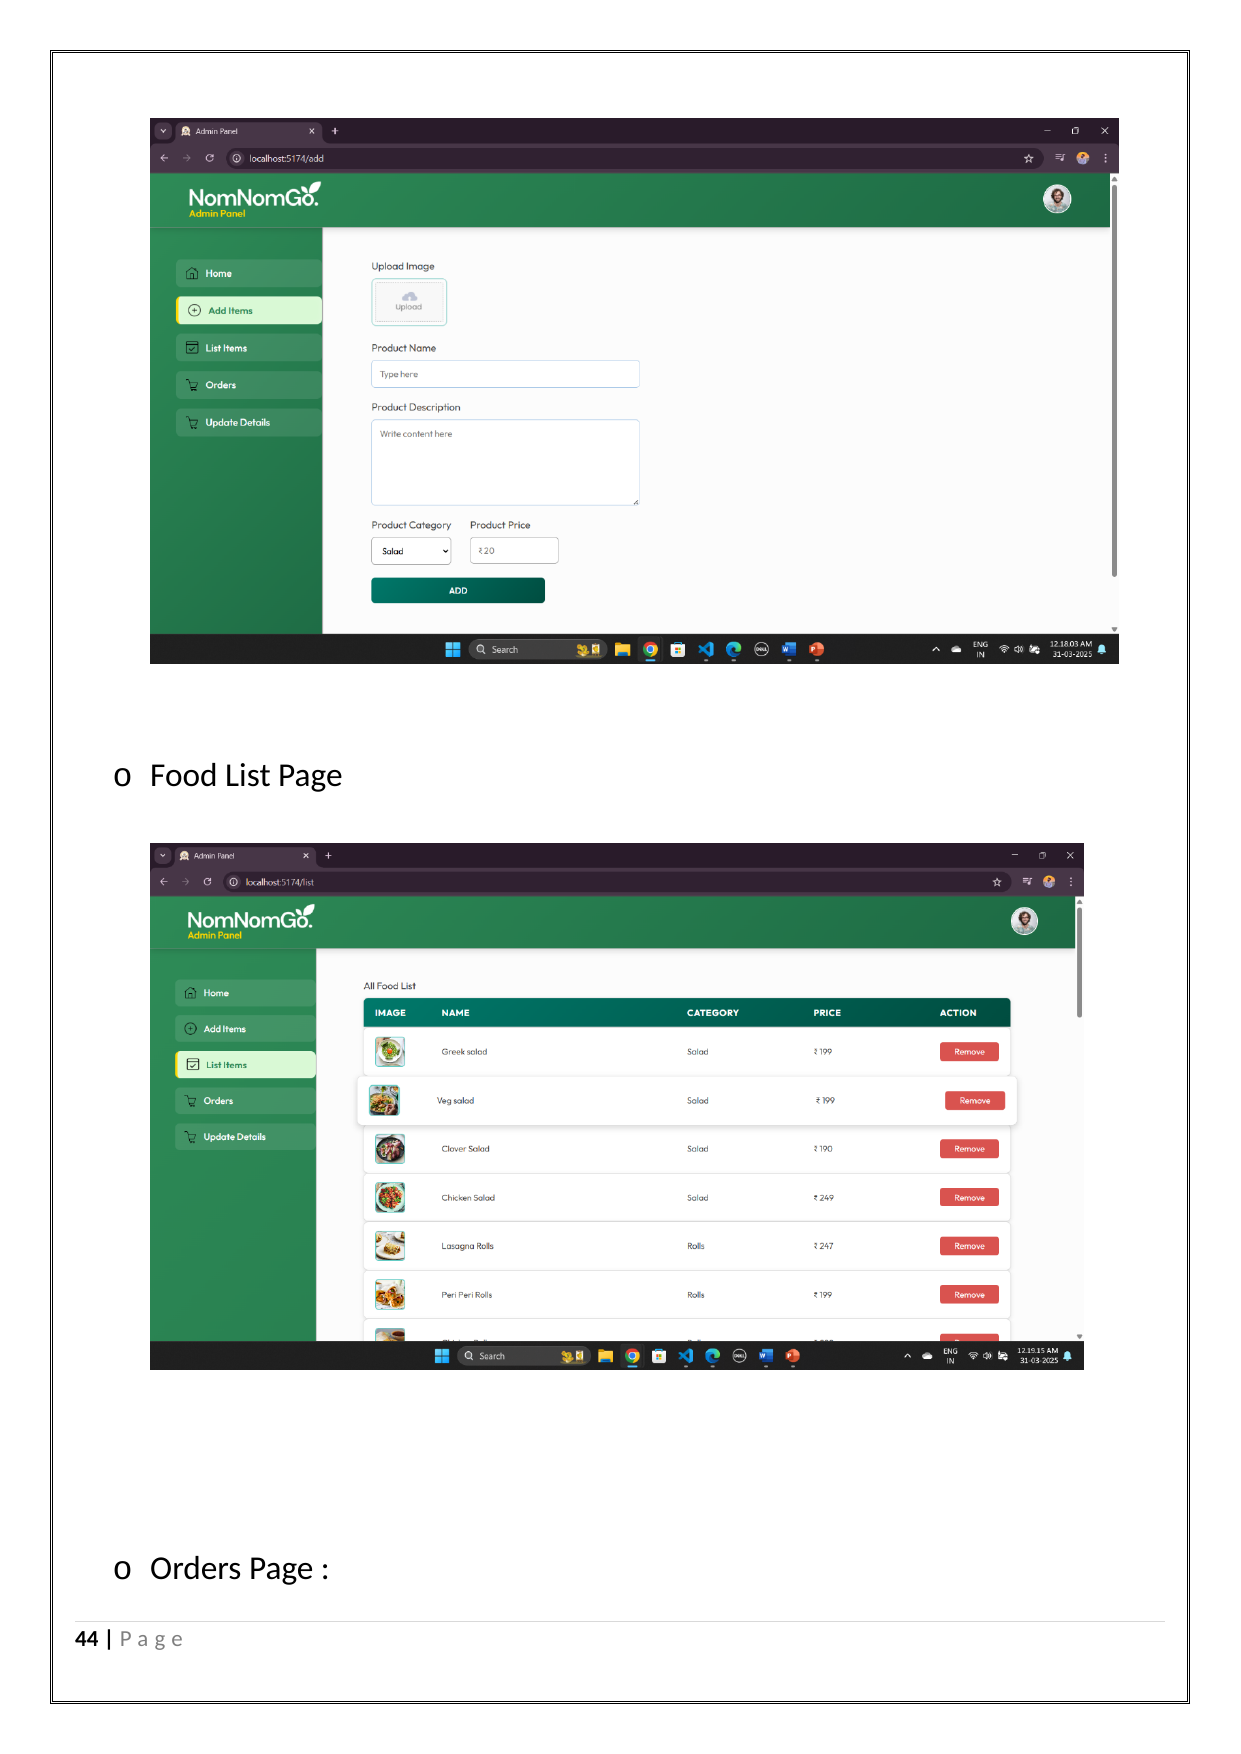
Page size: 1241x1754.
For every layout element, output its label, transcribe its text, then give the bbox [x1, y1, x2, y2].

picture [150, 843, 1084, 1370]
list Food List Page [112, 754, 1165, 797]
picture [150, 118, 1119, 664]
list Orders Page : [112, 1547, 1165, 1590]
